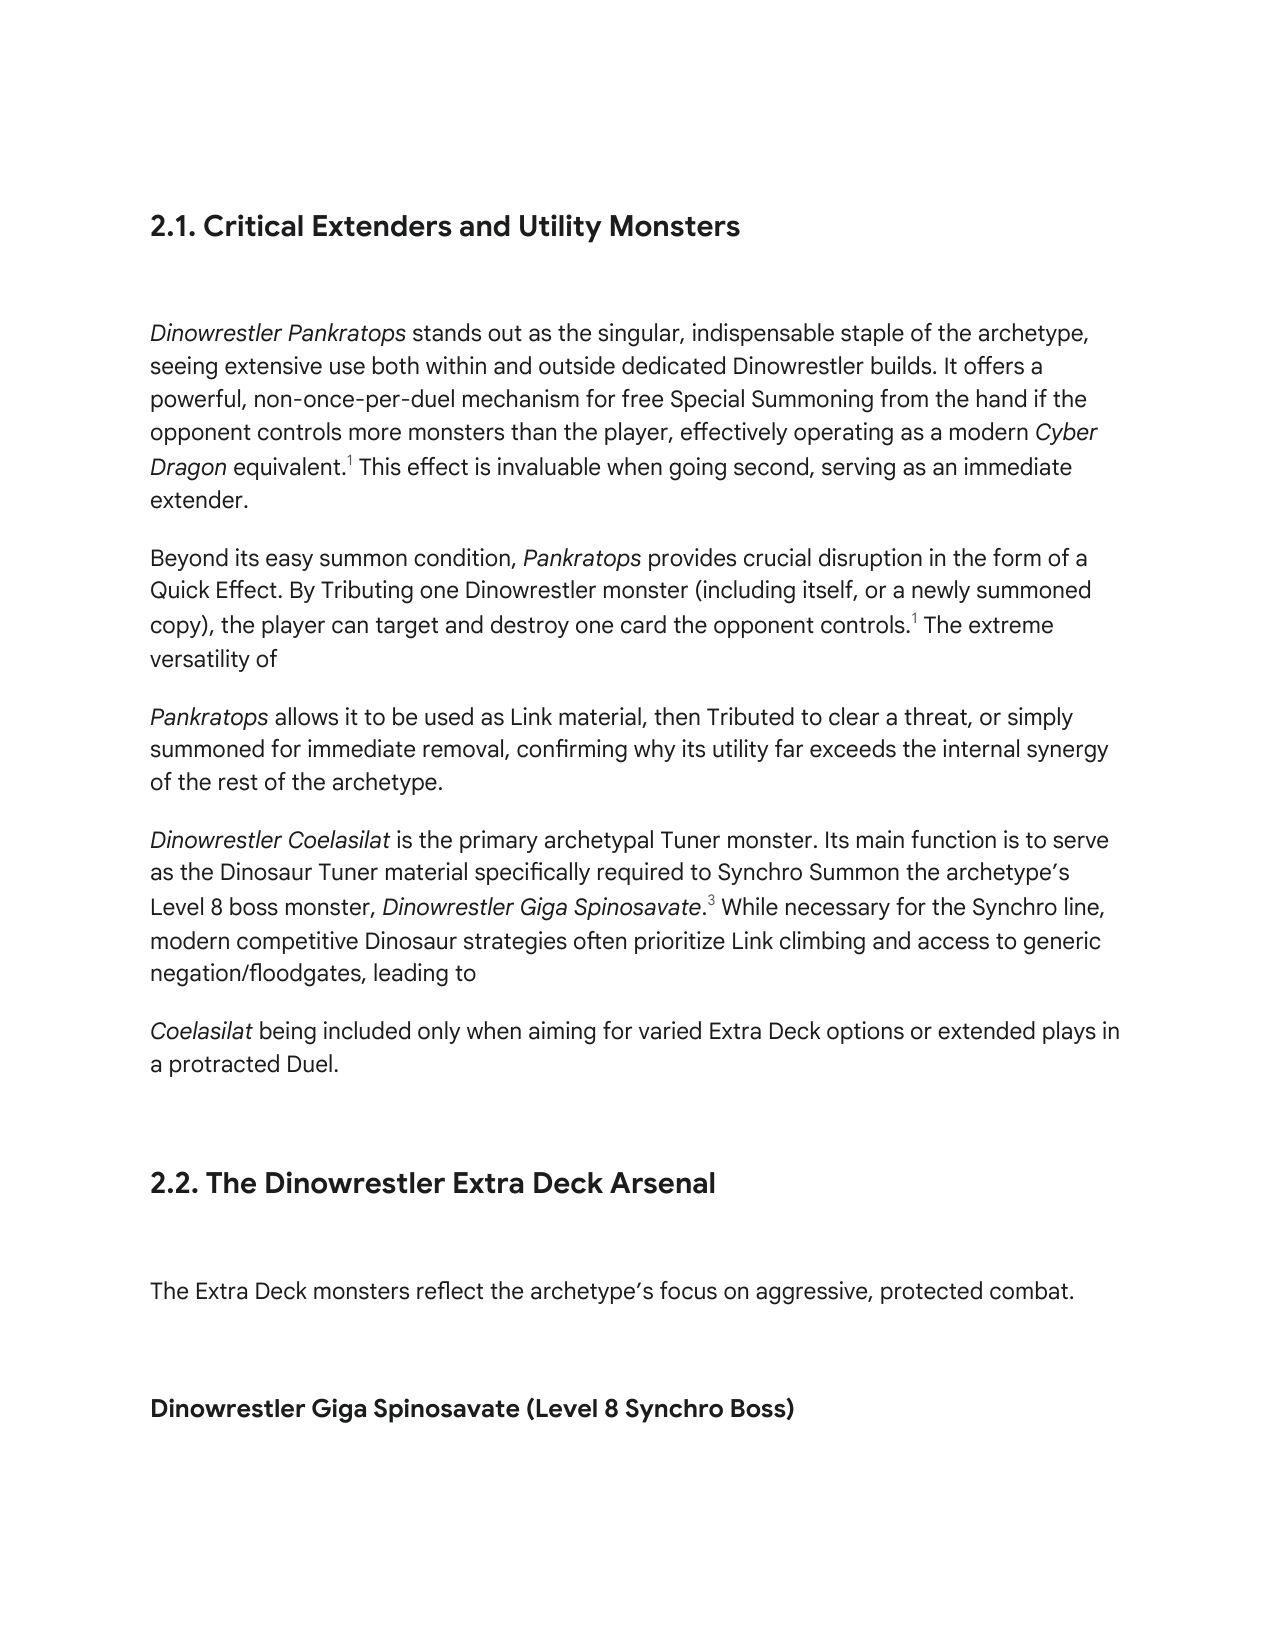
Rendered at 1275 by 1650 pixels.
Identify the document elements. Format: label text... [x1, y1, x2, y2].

text Dinowrestler Pankratops stands out as the singular, indispensable staple of the archetype, seeing extensive use both within and outside dedicated Dinowrestler builds. It offers a powerful, non-once-per-duel mechanism for free Special Summoning from the hand if the opponent controls more monsters than the player, effectively operating as a modern Cyber Dragon equivalent.1 This effect is invaluable when going second, serving as an immediate extender. [150, 319, 1125, 515]
text The Extra Deck monsters reflect the archetype’s focus on aggressive, protected combat. [150, 1277, 1125, 1306]
text Pankratops allows it to be used as Link material, then Tributed to clear a threat, or simply summoned for immediate removal, confirming why its utility far exceeds the internal synergy of the rest of the archetype. [150, 703, 1125, 797]
subtitle Dinowrestler Giga Spinosavate (Level 8 Synchro Boss) [150, 1393, 1125, 1424]
subtitle 2.1. Critical Extenders and Utility Monsters [150, 208, 1125, 244]
text Beyond its easy summon condition, Pankratops provides crucial disruption in the form of a Quick Effect. By Tributing one Dinowrestler monster (including itself, or a newly summoned copy), the player can target and destroy one card the opponent controls.1 The extreme versatility of [150, 544, 1125, 674]
text Dinowrestler Coelasilat is the primary archetypal Tuner monster. Its main function is to serve as the Dinosaur Tuner material specifically required to Synchro Summon the archetype’s Level 8 boss monster, Dinowrestler Giga Spinosavate.3 While necessary for the Synchro line, modern competitive Dinosaur strategies often prioritize Link climbing and access to generic negation/floodgates, leading to [150, 826, 1125, 988]
text Coelasilat being included only when aiming for varied Extra Deck options or extended plays in a protracted Duel. [150, 1017, 1125, 1079]
subtitle 2.2. The Dinowrestler Extra Deck Arsenal [150, 1166, 1125, 1202]
